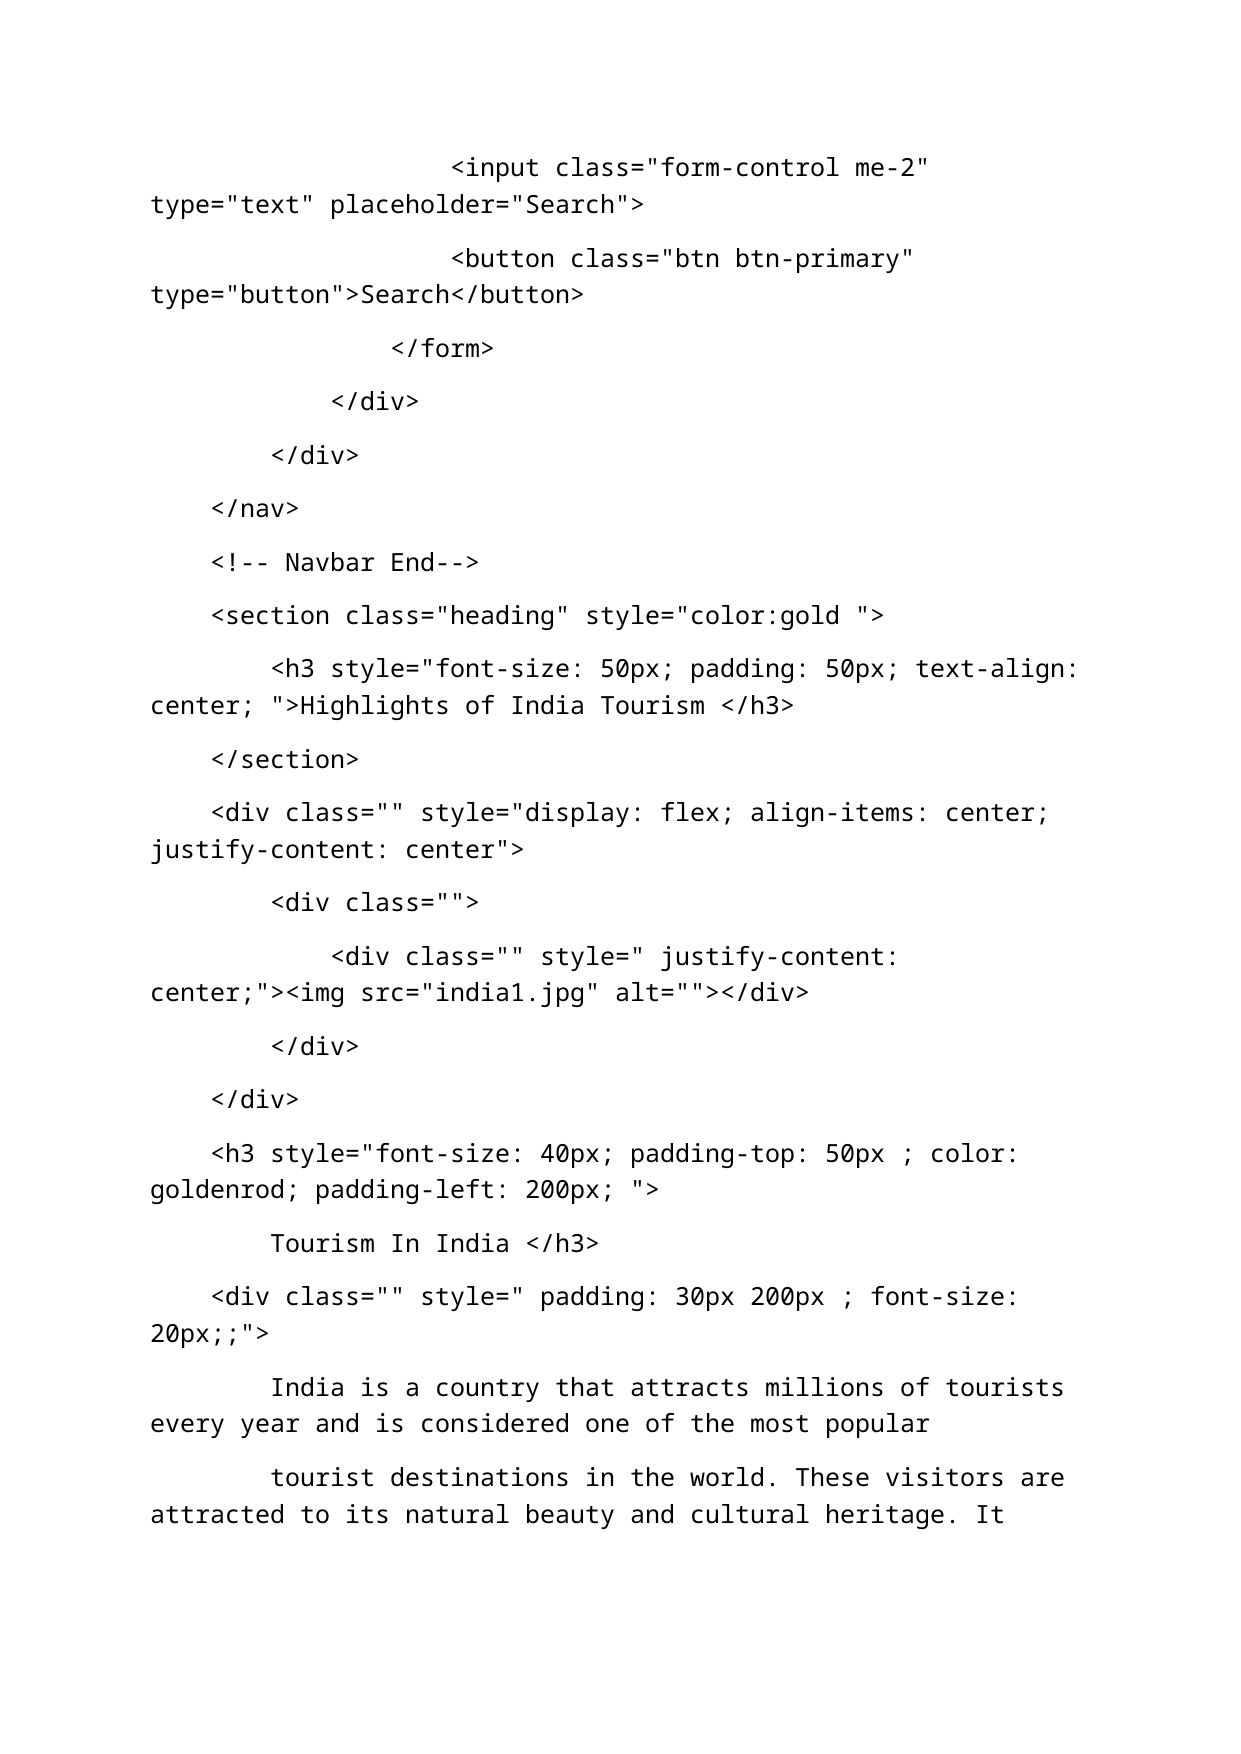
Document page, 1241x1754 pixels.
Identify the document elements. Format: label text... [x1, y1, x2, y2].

text </div> [150, 1082, 1090, 1116]
text <div class="" style="display: flex; align-items: center; justify-content: center"> [150, 795, 1090, 866]
text <div class="" style=" padding: 30px 200px ; font-size: 20px;;"> [150, 1279, 1090, 1350]
text </section> [150, 741, 1090, 775]
text Tourism In India </h3> [150, 1226, 1090, 1260]
text <div class=""> [150, 885, 1090, 919]
text <div class="" style=" justify-content: center;"><img src="india1.jpg" alt=""></div> [150, 938, 1090, 1009]
text <section class="heading" style="color:gold "> [150, 598, 1090, 632]
text </div> [150, 1028, 1090, 1063]
text tourist destinations in the world. These visitors are attracted to its natural beauty and cultural heritage. It [150, 1459, 1090, 1530]
text <input class="form-control me-2" type="text" placeholder="Search"> [150, 150, 1090, 221]
text India is a country that attracts millions of tourists every year and is considered one of the most popular [150, 1369, 1090, 1440]
text <h3 style="font-size: 50px; padding: 50px; text-align: center; ">Highlights of India Tourism </h3> [150, 651, 1090, 722]
text </nav> [150, 491, 1090, 525]
text <button class="btn btn-primary" type="button">Search</button> [150, 240, 1090, 311]
text <h3 style="font-size: 40px; padding-top: 50px ; color: goldenrod; padding-left: 200px; "> [150, 1135, 1090, 1206]
text </form> [150, 330, 1090, 364]
text <!-- Navbar End--> [150, 544, 1090, 578]
text </div> [150, 384, 1090, 418]
text </div> [150, 437, 1090, 471]
